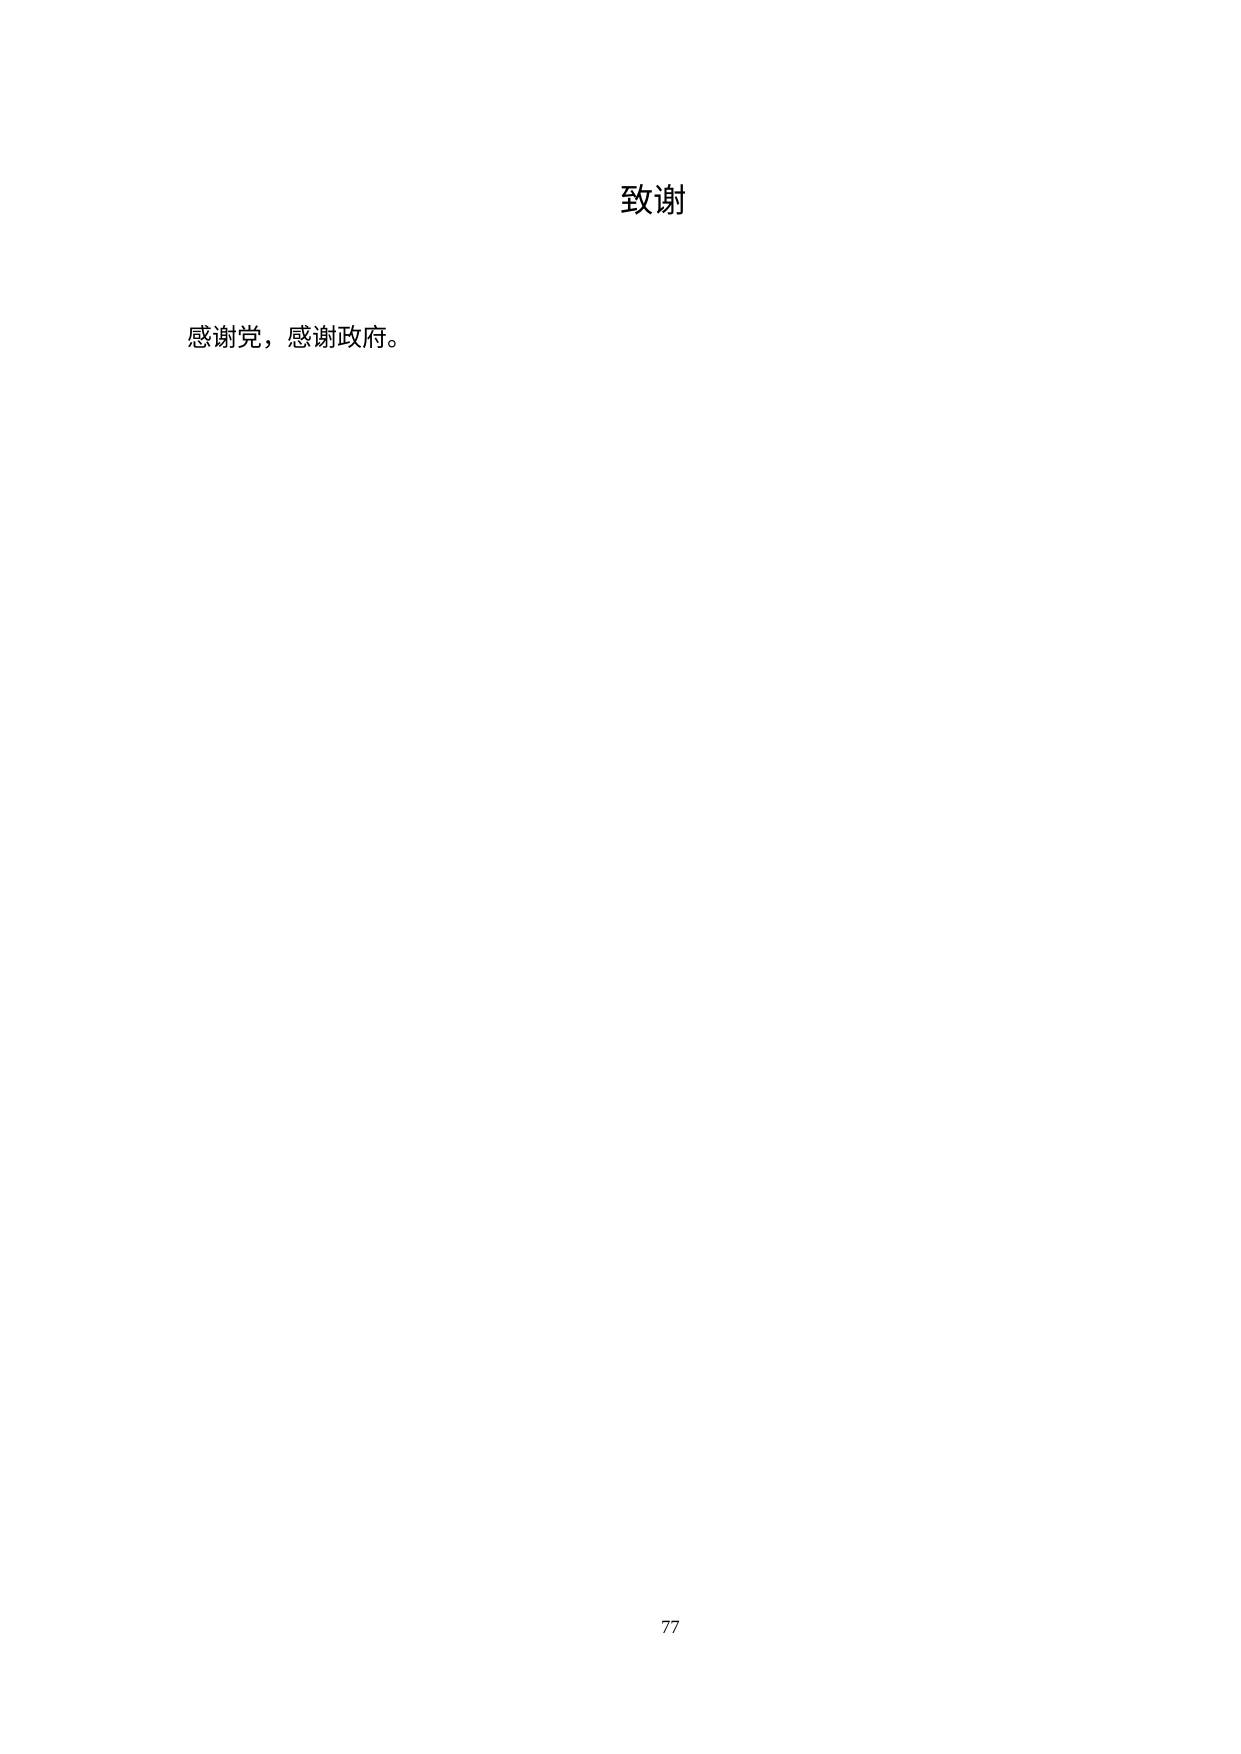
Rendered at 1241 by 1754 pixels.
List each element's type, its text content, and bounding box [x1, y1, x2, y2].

text 感谢党，感谢政府。 [187, 302, 1053, 370]
subtitle 致谢 [187, 164, 1053, 232]
